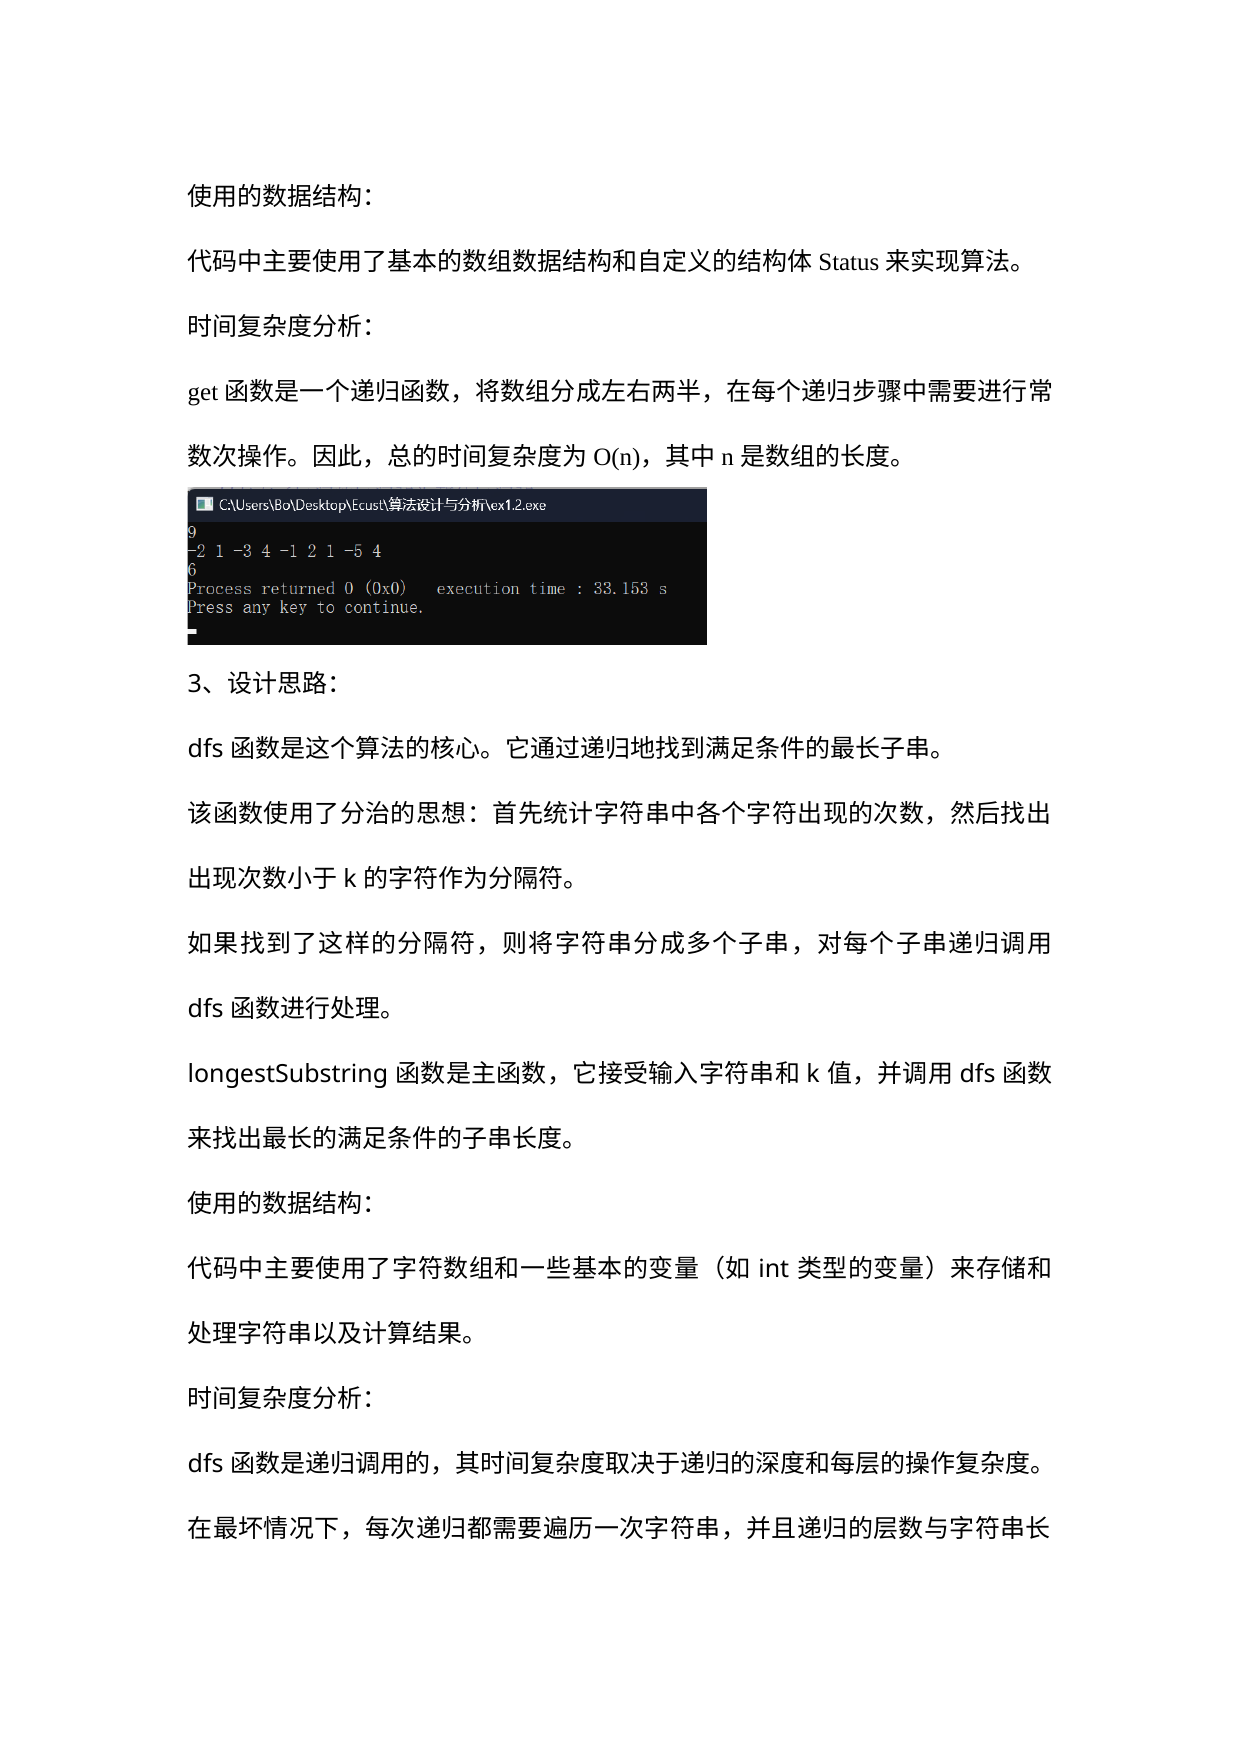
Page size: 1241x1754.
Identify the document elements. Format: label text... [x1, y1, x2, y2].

text 代码中主要使用了基本的数组数据结构和自定义的结构体 Status 来实现算法。 [187, 227, 1053, 292]
text get 函数是一个递归函数，将数组分成左右两半，在每个递归步骤中需要进行常数次操作。因此，总的时间复杂度为 O(n)，其中 n 是数组的长度。 [187, 357, 1053, 487]
text 3、设计思路： [187, 649, 1053, 714]
text 时间复杂度分析： [187, 292, 1053, 357]
text 如果找到了这样的分隔符，则将字符串分成多个子串，对每个子串递归调用 dfs 函数进行处理。 [187, 909, 1053, 1039]
text 代码中主要使用了字符数组和一些基本的变量（如 int 类型的变量）来存储和处理字符串以及计算结果。 [187, 1234, 1053, 1364]
text 使用的数据结构： [187, 162, 1053, 227]
text longestSubstring 函数是主函数，它接受输入字符串和 k 值，并调用 dfs 函数来找出最长的满足条件的子串长度。 [187, 1039, 1053, 1169]
text 使用的数据结构： [187, 1169, 1053, 1234]
text dfs 函数是递归调用的，其时间复杂度取决于递归的深度和每层的操作复杂度。 [187, 1429, 1053, 1494]
text dfs 函数是这个算法的核心。它通过递归地找到满足条件的最长子串。 [187, 714, 1053, 779]
text 该函数使用了分治的思想：首先统计字符串中各个字符出现的次数，然后找出出现次数小于 k 的字符作为分隔符。 [187, 779, 1053, 909]
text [187, 1494, 1053, 1559]
picture [187, 487, 707, 645]
text 时间复杂度分析： [187, 1364, 1053, 1429]
